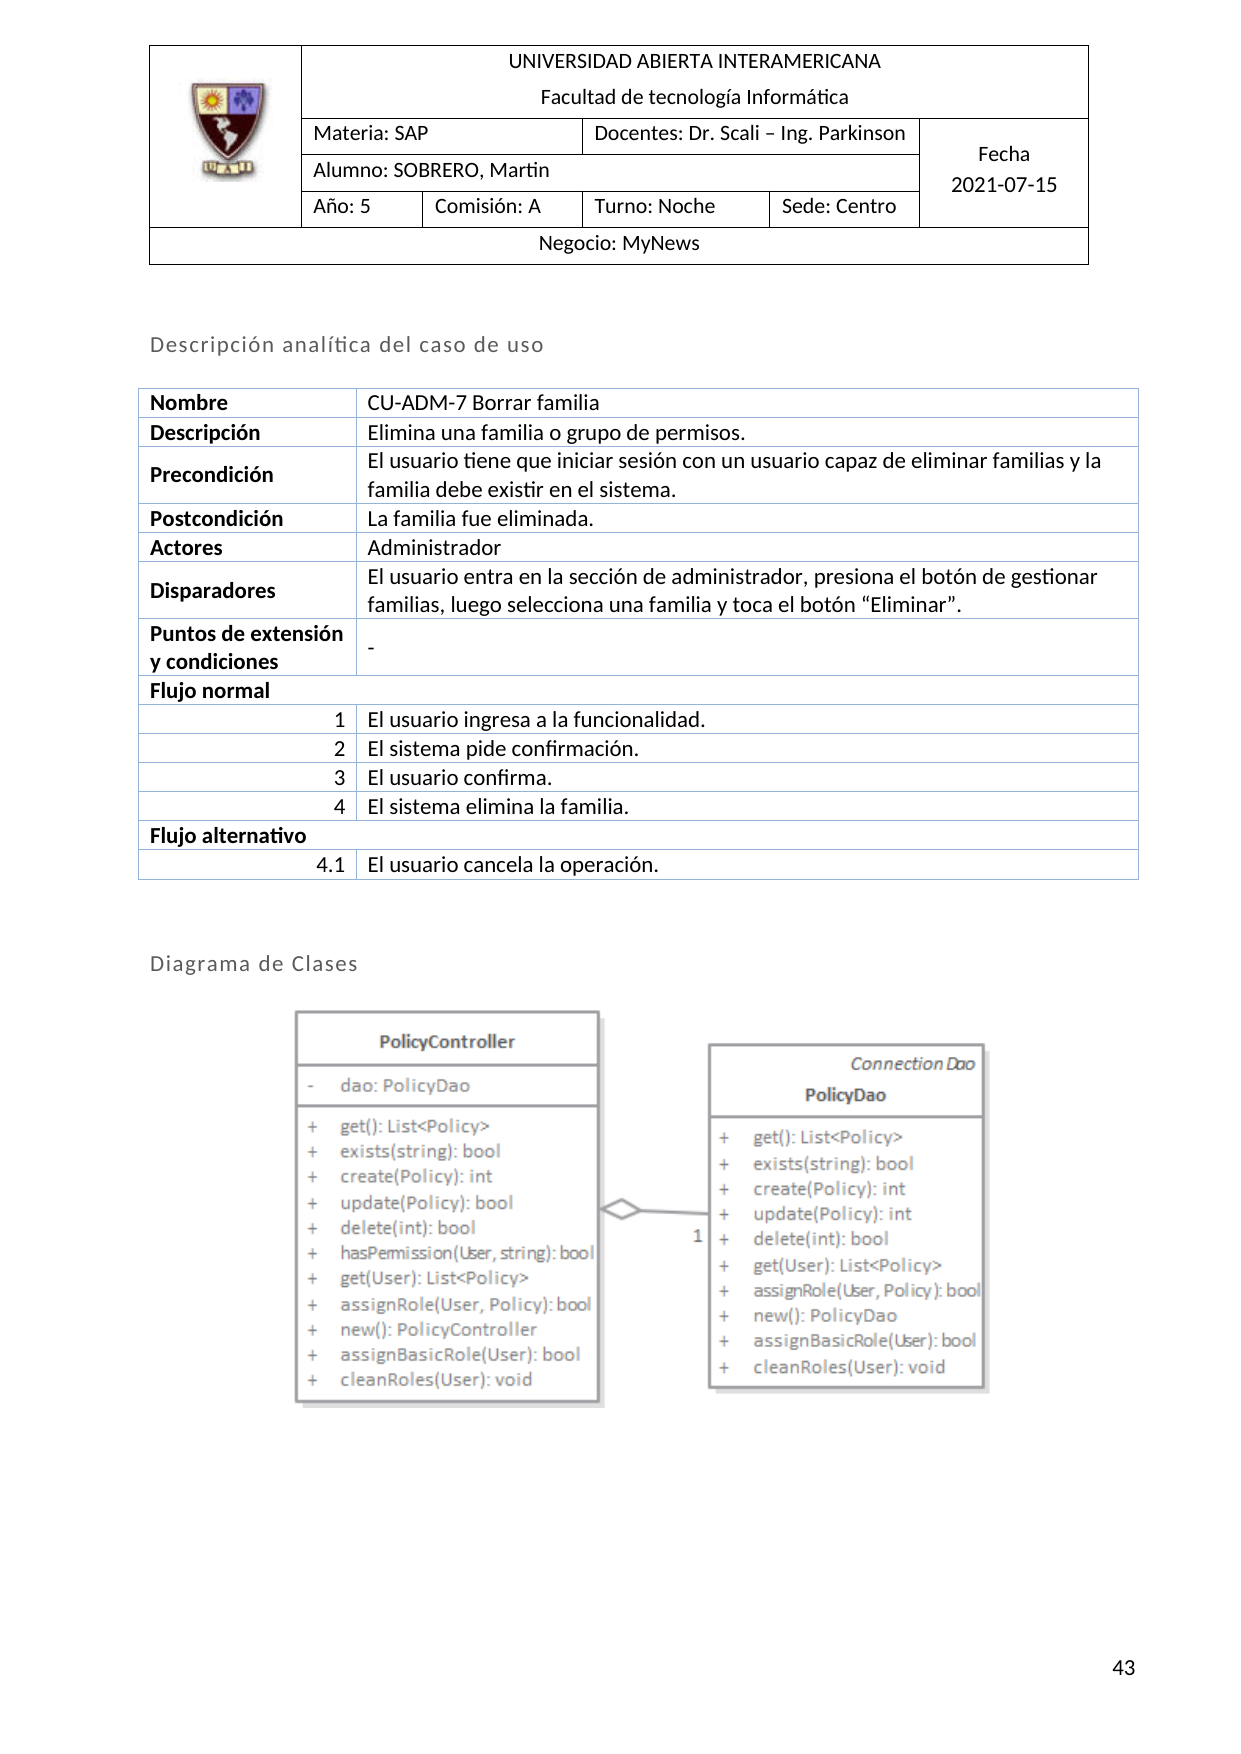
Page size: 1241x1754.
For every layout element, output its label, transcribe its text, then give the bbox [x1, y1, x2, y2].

table_cell Postcondición [139, 504, 356, 532]
table_cell Administrador [357, 533, 1138, 561]
table_cell Flujo alternativo [139, 821, 1138, 849]
table_cell Flujo normal [139, 676, 1138, 704]
table_cell El usuario entra en la sección de administrador, presiona el botón de gestionar familias, luego selecciona una familia y toca el botón “Eliminar”. [357, 562, 1138, 618]
picture [177, 74, 278, 187]
table_header Nombre [139, 389, 356, 417]
subtitle Descripción analítica del caso de uso [150, 330, 1135, 358]
table_cell 1 [139, 705, 356, 733]
table_cell Actores [139, 533, 356, 561]
table_cell - [357, 619, 1138, 675]
table_cell Disparadores [139, 562, 356, 618]
table_cell El sistema pide confirmación. [357, 734, 1138, 762]
table_cell El usuario cancela la operación. [357, 850, 1138, 878]
table_header CU-ADM-7 Borrar familia [357, 389, 1138, 417]
table_cell El sistema elimina la familia. [357, 792, 1138, 820]
table_cell 4 [139, 792, 356, 820]
subtitle Diagrama de Clases [150, 949, 1135, 977]
table_cell Puntos de extensión y condiciones [139, 619, 356, 675]
table_cell 2 [139, 734, 356, 762]
table_cell 4.1 [139, 850, 356, 878]
table_cell El usuario tiene que iniciar sesión con un usuario capaz de eliminar familias y la familia debe existir en el sistema. [357, 447, 1138, 503]
table_cell El usuario confirma. [357, 763, 1138, 791]
picture [292, 1006, 993, 1408]
table_cell El usuario ingresa a la funcionalidad. [357, 705, 1138, 733]
table_cell Precondición [139, 447, 356, 503]
table_cell Elimina una familia o grupo de permisos. [357, 418, 1138, 446]
table_cell La familia fue eliminada. [357, 504, 1138, 532]
table_cell Descripción [139, 418, 356, 446]
table_cell 3 [139, 763, 356, 791]
